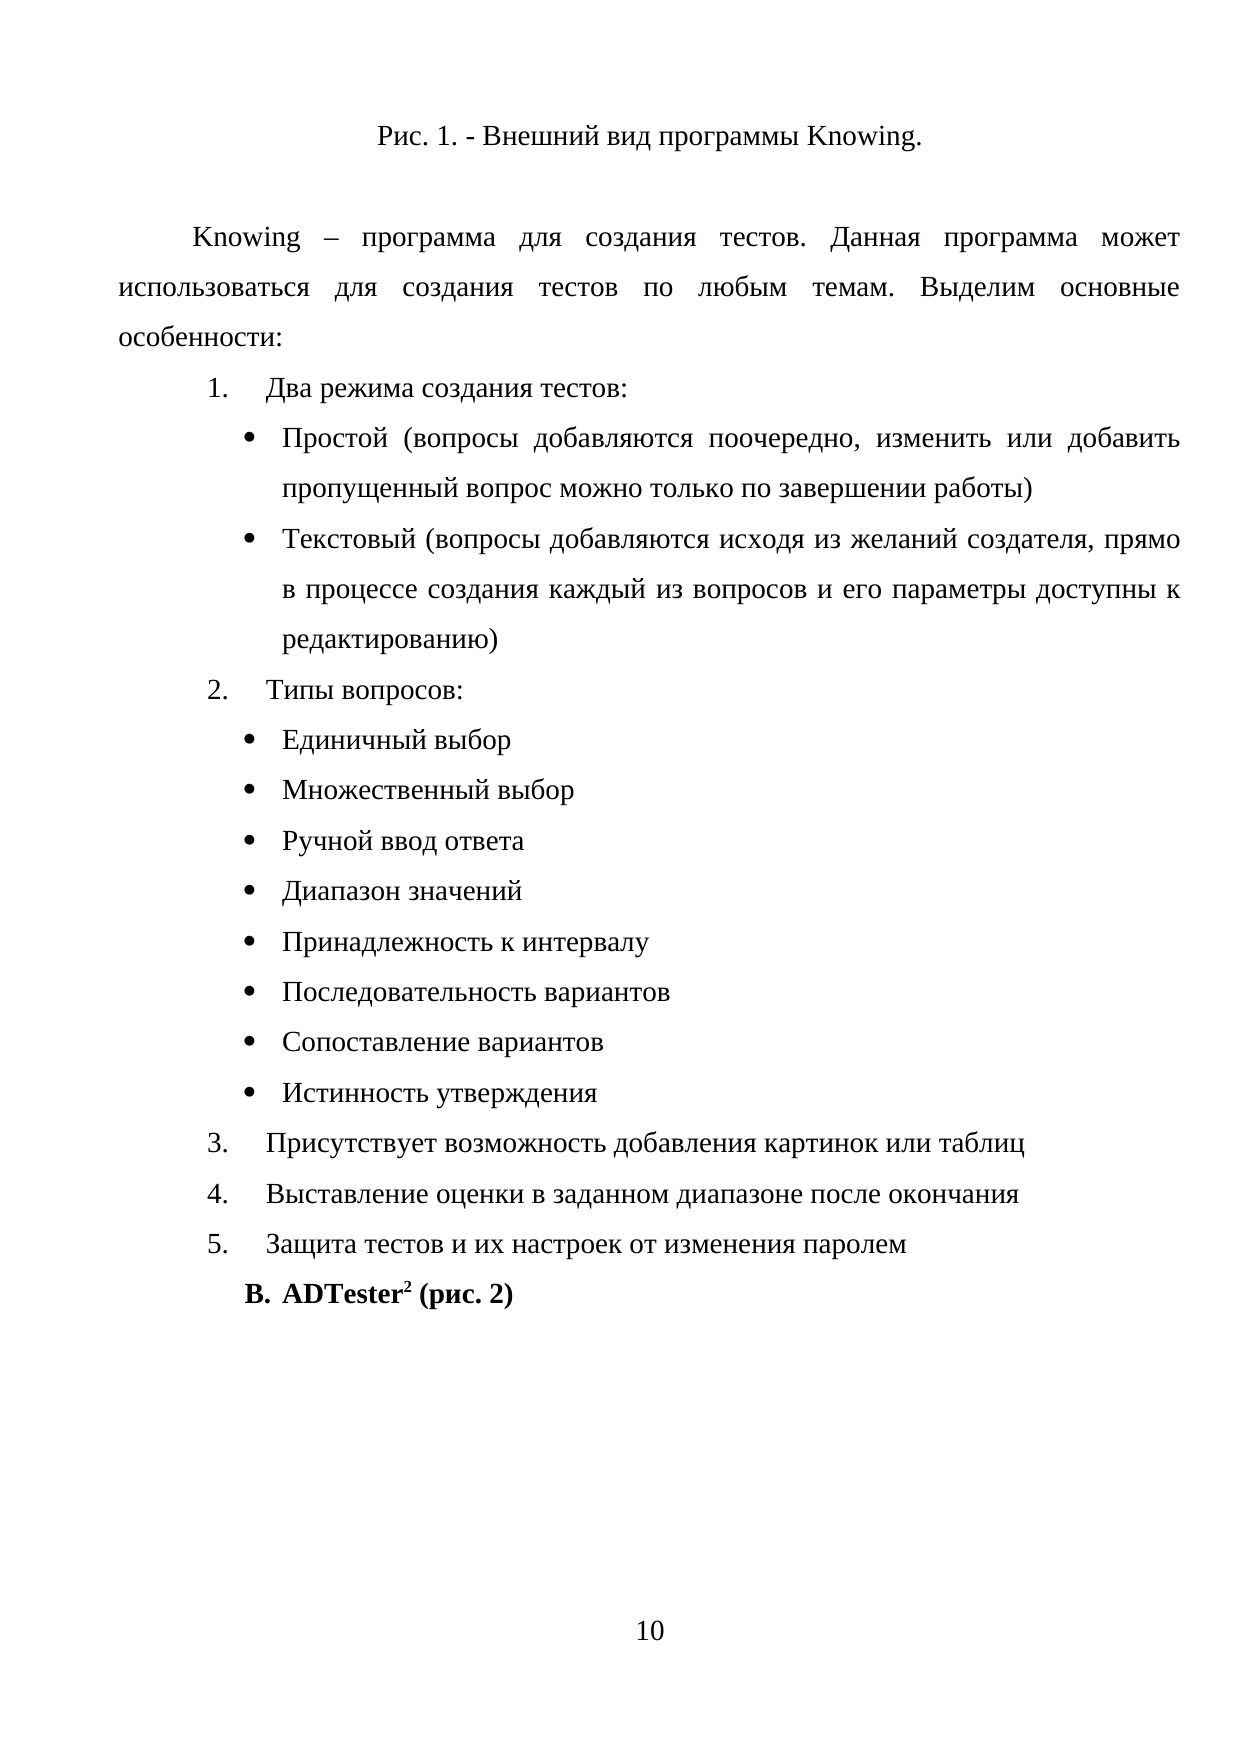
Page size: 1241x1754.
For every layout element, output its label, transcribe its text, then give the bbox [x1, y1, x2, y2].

list Множественный выбор [244, 772, 1181, 806]
list Единичный выбор [244, 722, 1181, 756]
text 3. Присутствует возможность добавления картинок или таблиц [118, 1125, 1181, 1159]
list Последовательность вариантов [244, 974, 1181, 1008]
text 5. Защита тестов и их настроек от изменения паролем [118, 1226, 1181, 1259]
list ADTester2 (рис. 2) [244, 1276, 1181, 1310]
list Принадлежность к интервалу [244, 924, 1181, 957]
text 1. Два режима создания тестов: [118, 370, 1181, 403]
list Истинность утверждения [244, 1075, 1181, 1109]
list Сопоставление вариантов [244, 1024, 1181, 1058]
list Текстовый (вопросы добавляются исходя из желаний создателя, прямо в процессе создания каждый из вопросов и его параметры доступны к редактированию) [244, 521, 1181, 655]
list Ручной ввод ответа [244, 823, 1181, 857]
text 4. Выставление оценки в заданном диапазоне после окончания [118, 1176, 1181, 1209]
list Диапазон значений [244, 873, 1181, 907]
text 2. Типы вопросов: [118, 672, 1181, 705]
list Рис. 1. - Внешний вид программы Knowing. [118, 118, 1181, 152]
list Простой (вопросы добавляются поочередно, изменить или добавить пропущенный вопрос можно только по завершении работы) [244, 420, 1181, 504]
text Knowing – программа для создания тестов. Данная программа может использоваться для создания тестов по любым темам. Выделим основные особенности: [118, 219, 1181, 353]
